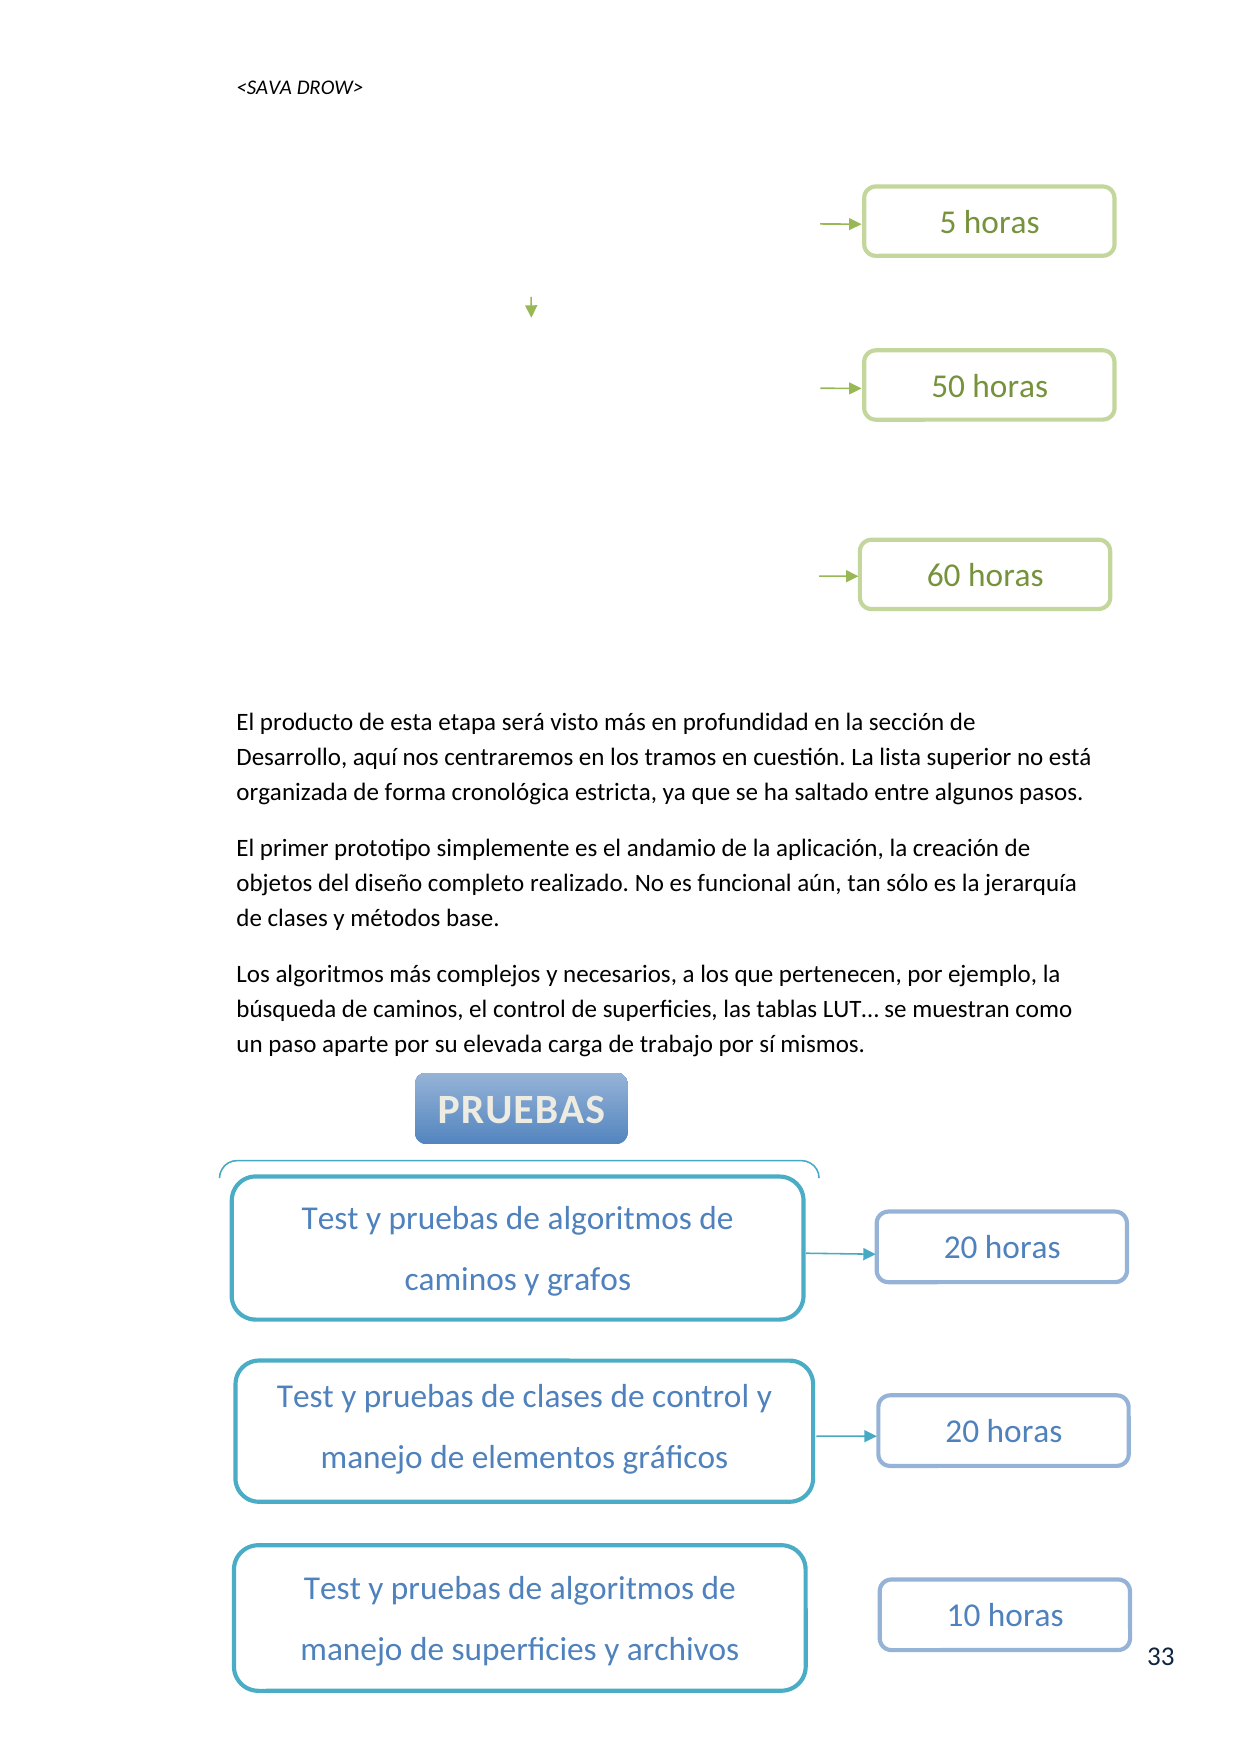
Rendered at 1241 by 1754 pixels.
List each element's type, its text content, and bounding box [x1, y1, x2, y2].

text El primer prototipo simplemente es el andamio de la aplicación, la creación de objetos del diseño completo realizado. No es funcional aún, tan sólo es la jerarquía de clases y métodos base. [236, 832, 1092, 932]
text El producto de esta etapa será visto más en profundidad en la sección de Desarrollo, aquí nos centraremos en los tramos en cuestión. La lista superior no está organizada de forma cronológica estricta, ya que se ha saltado entre algunos pasos. [236, 706, 1092, 807]
text Los algoritmos más complejos y necesarios, a los que pertenecen, por ejemplo, la búsqueda de caminos, el control de superficies, las tablas LUT… se muestran como un paso aparte por su elevada carga de trabajo por sí mismos. [236, 958, 1092, 1058]
